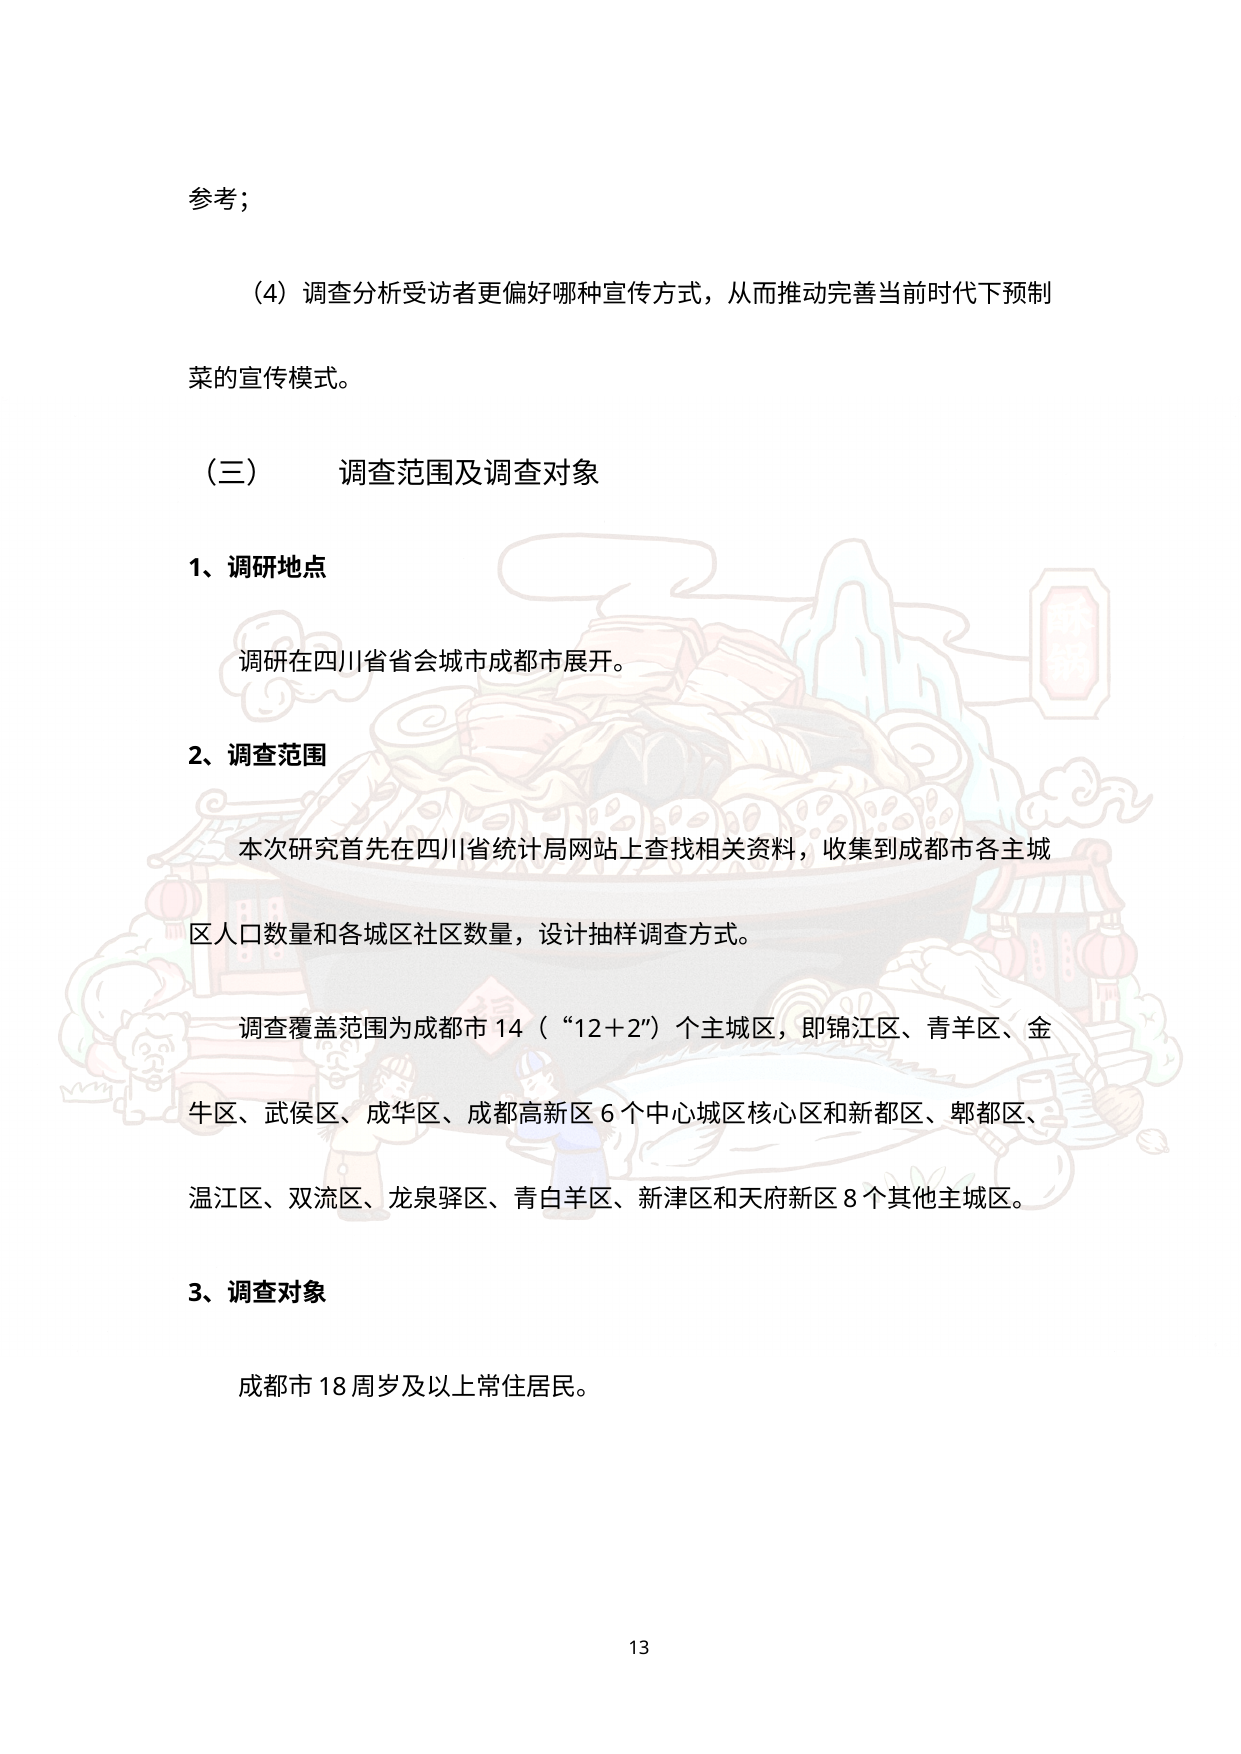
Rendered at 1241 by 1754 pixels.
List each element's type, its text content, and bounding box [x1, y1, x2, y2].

subtitle 2、调查范围 [188, 720, 1052, 788]
text 调查覆盖范围为成都市14（“12＋2”）个主城区，即锦江区、青羊区、金牛区、武侯区、成华区、成都高新区6个中心城区核心区和新都区、郫都区、温江区、双流区、龙泉驿区、青白羊区、新津区和天府新区8个其他主城区。 [188, 993, 1052, 1231]
subtitle 3、调查对象 [188, 1257, 1052, 1324]
text 调研在四川省省会城市成都市展开。 [188, 626, 1052, 694]
text （4）调查分析受访者更偏好哪种宣传方式，从而推动完善当前时代下预制菜的宣传模式。 [188, 258, 1052, 411]
subtitle 1、调研地点 [188, 532, 1052, 600]
text 本次研究首先在四川省统计局网站上查找相关资料，收集到成都市各主城区人口数量和各城区社区数量，设计抽样调查方式。 [188, 814, 1052, 967]
text 成都市18周岁及以上常住居民。 [188, 1351, 1052, 1418]
subtitle 调查范围及调查对象 [188, 437, 1052, 504]
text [188, 164, 1052, 232]
